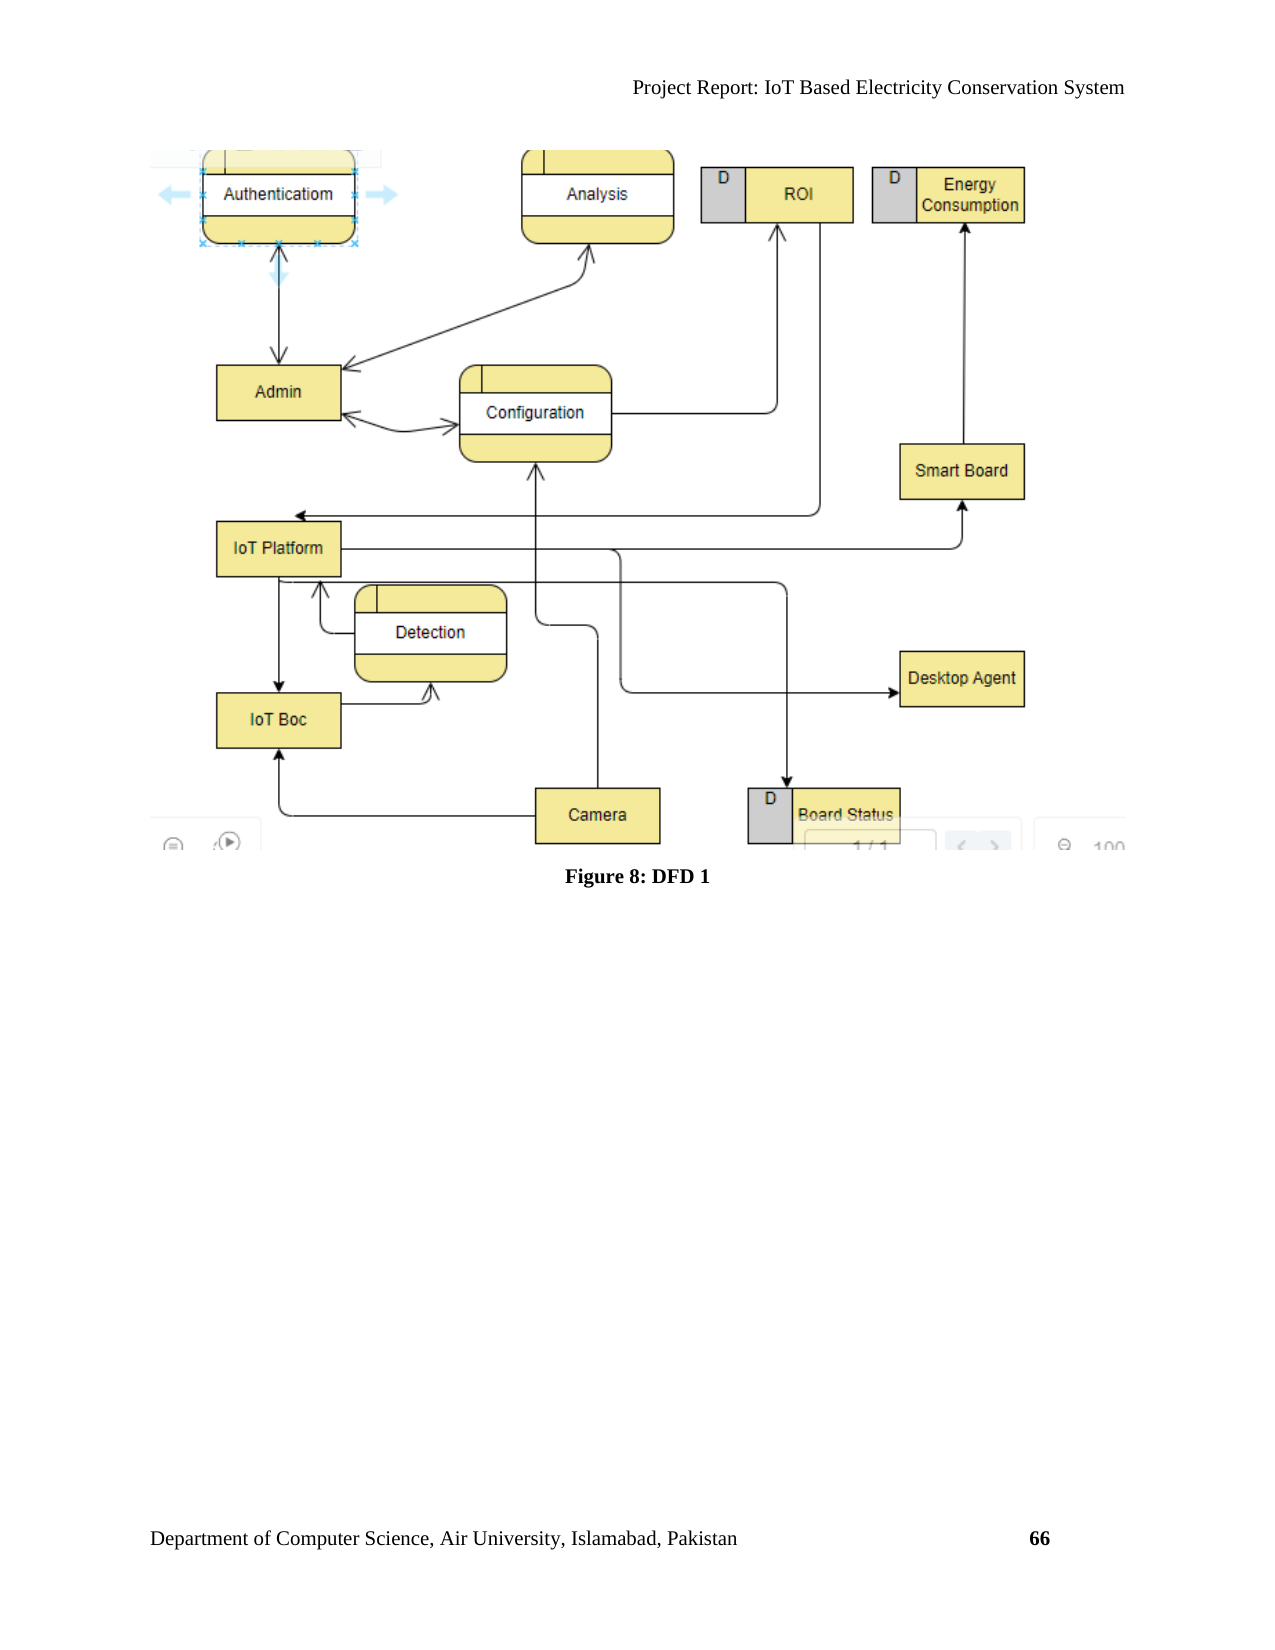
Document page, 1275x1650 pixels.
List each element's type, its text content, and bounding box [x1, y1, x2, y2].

picture [150, 150, 1125, 850]
text Figure 8: DFD 1 [150, 863, 1125, 888]
